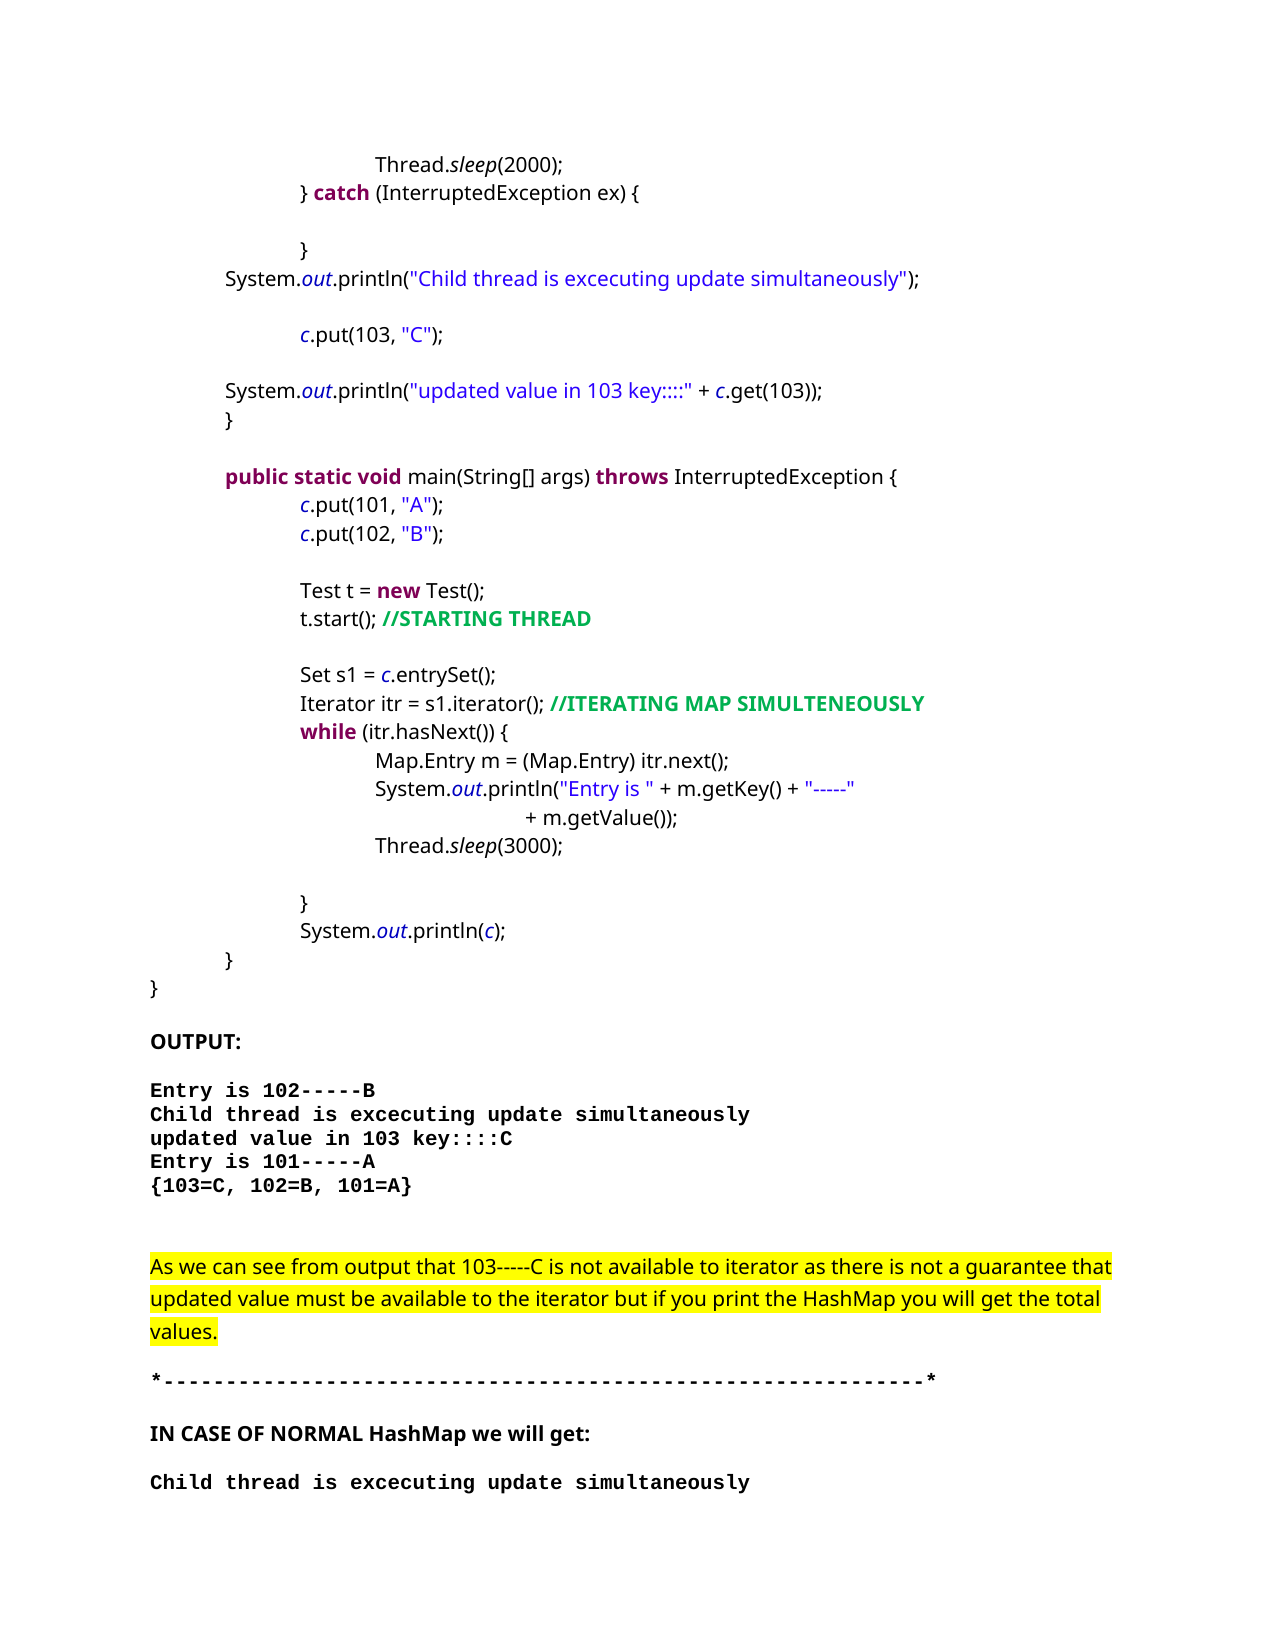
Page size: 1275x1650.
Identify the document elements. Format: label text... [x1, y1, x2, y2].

text System.out.println(c); [150, 917, 1125, 945]
text c.put(101, "A"); [150, 490, 1125, 519]
text {103=C, 102=B, 101=A} [150, 1175, 1125, 1198]
text Thread.sleep(2000); [150, 150, 1125, 178]
text } [150, 973, 1125, 1002]
text System.out.println("updated value in 103 key::::" + c.get(103)); [150, 377, 1125, 405]
text Map.Entry m = (Map.Entry) itr.next(); [150, 746, 1125, 774]
text As we can see from output that 103-----C is not available to iterator as there is not a guarantee that updated value must be available to the iterator but if you print the HashMap you will get the total values. [150, 1252, 1125, 1346]
text Entry is 101-----A [150, 1151, 1125, 1175]
text } [150, 945, 1125, 973]
text Entry is 102-----B [150, 1080, 1125, 1104]
text Child thread is excecuting update simultaneously [150, 1472, 1125, 1496]
text public static void main(String[] args) throws InterruptedException { [150, 462, 1125, 490]
text } [150, 405, 1125, 433]
text + m.getValue()); [150, 803, 1125, 831]
text } catch (InterruptedException ex) { [150, 178, 1125, 207]
text Thread.sleep(3000); [150, 831, 1125, 860]
text Test t = new Test(); [150, 576, 1125, 604]
text } [150, 888, 1125, 917]
text t.start(); //STARTING THREAD [150, 604, 1125, 633]
text } [150, 235, 1125, 264]
text *-------------------------------------------------------------* [150, 1371, 1125, 1394]
text OUTPUT: [150, 1027, 1125, 1055]
text while (itr.hasNext()) { [150, 717, 1125, 746]
text System.out.println("Child thread is excecuting update simultaneously"); [150, 264, 1125, 292]
text IN CASE OF NORMAL HashMap we will get: [150, 1419, 1125, 1447]
text Iterator itr = s1.iterator(); //ITERATING MAP SIMULTENEOUSLY [150, 689, 1125, 717]
text System.out.println("Entry is " + m.getKey() + "-----" [150, 774, 1125, 803]
text Set s1 = c.entrySet(); [150, 661, 1125, 689]
text updated value in 103 key::::C [150, 1128, 1125, 1151]
text c.put(102, "B"); [150, 519, 1125, 547]
text c.put(103, "C"); [225, 320, 1125, 349]
text Child thread is excecuting update simultaneously [150, 1104, 1125, 1128]
